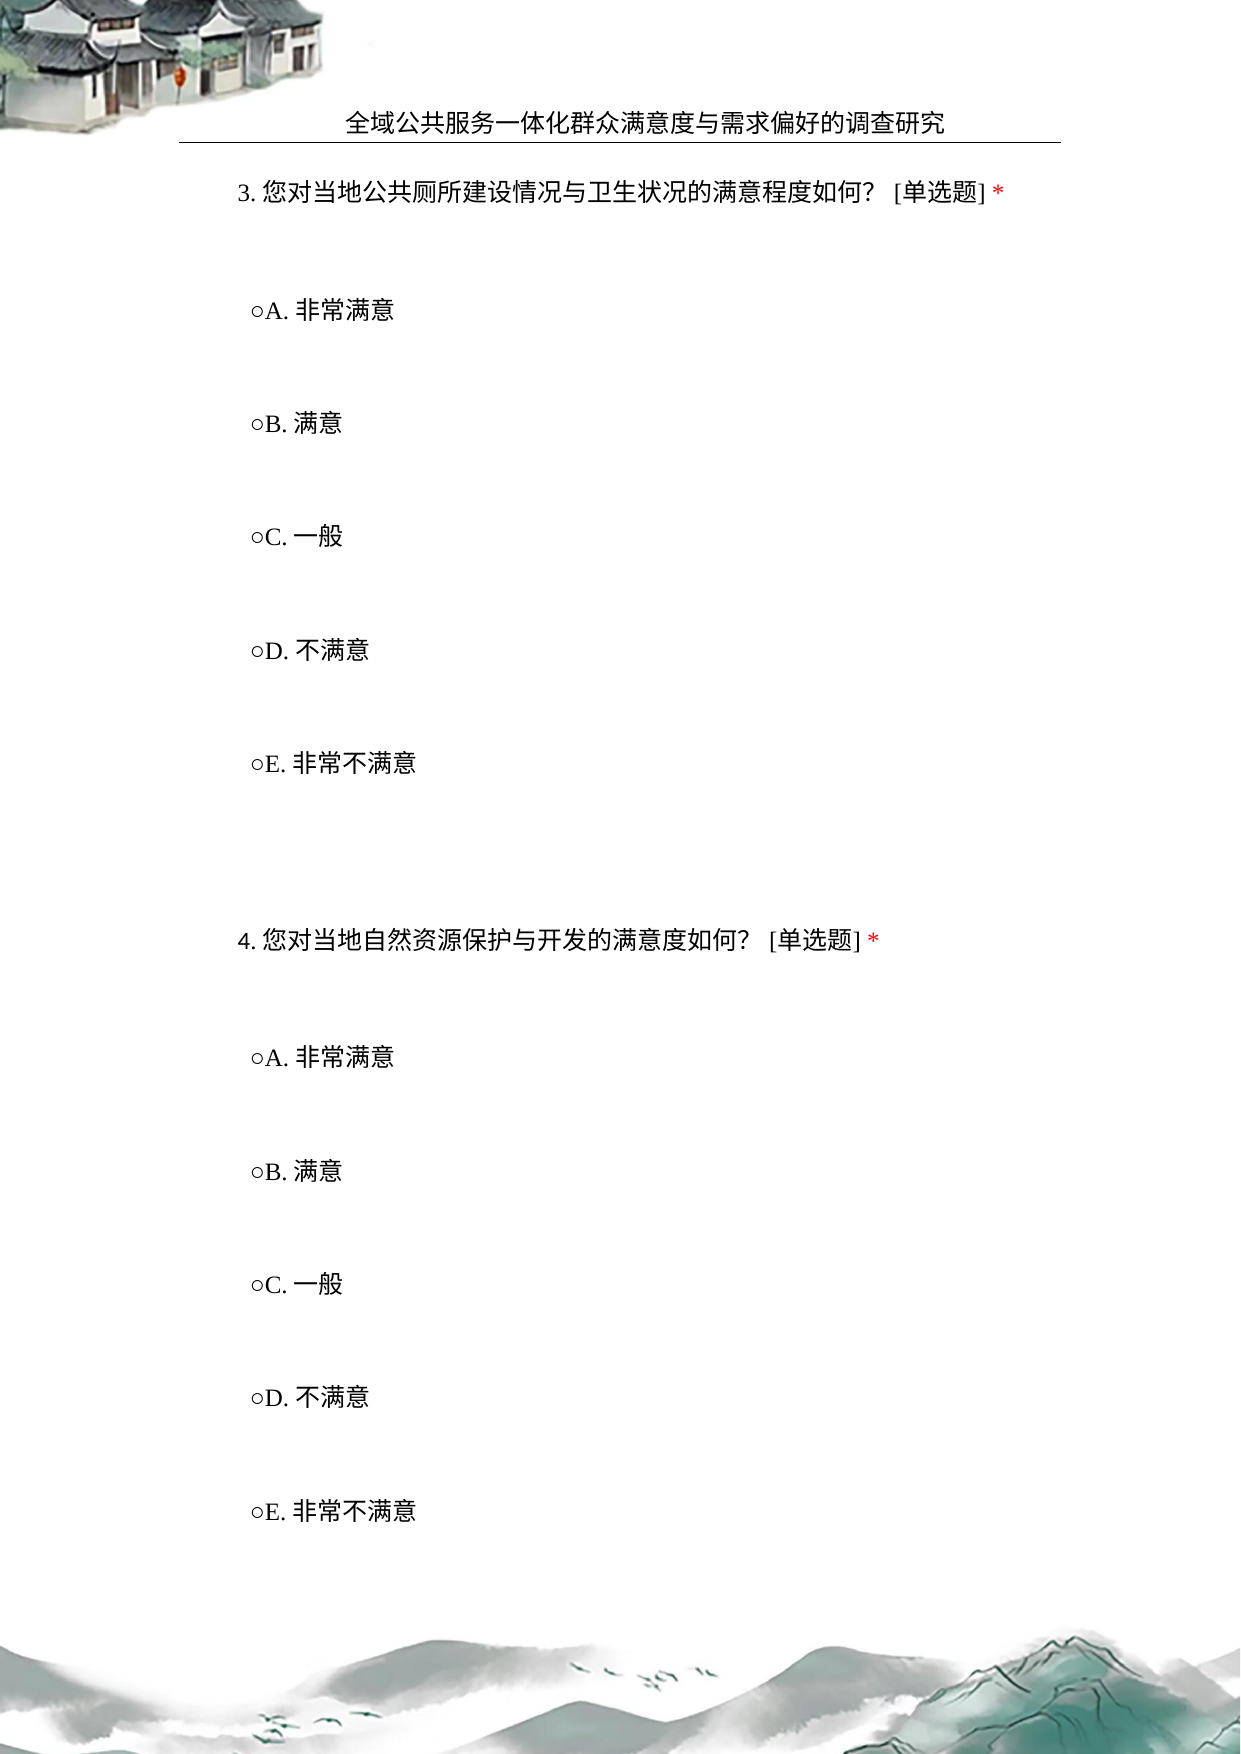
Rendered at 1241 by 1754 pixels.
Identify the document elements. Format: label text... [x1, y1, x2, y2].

table_cell ○D. 不满意 [189, 600, 1053, 711]
table_header ○A. 非常满意 [189, 260, 1053, 371]
table_cell ○C. 一般 [189, 486, 1053, 598]
table_cell ○D. 不满意 [189, 1347, 1053, 1459]
table_header ○A. 非常满意 [189, 1007, 1053, 1119]
table_cell ○E. 非常不满意 [189, 713, 1053, 824]
table_cell ○B. 满意 [189, 373, 1053, 484]
table_cell ○E. 非常不满意 [189, 1461, 1053, 1572]
table_cell ○C. 一般 [189, 1234, 1053, 1346]
text 4. 您对当地自然资源保护与开发的满意度如何？ [单选题] * [187, 906, 1053, 971]
text 3. 您对当地公共厕所建设情况与卫生状况的满意程度如何？ [单选题] * [187, 158, 1053, 223]
table_cell ○B. 满意 [189, 1121, 1053, 1232]
picture [0, 0, 1241, 1754]
